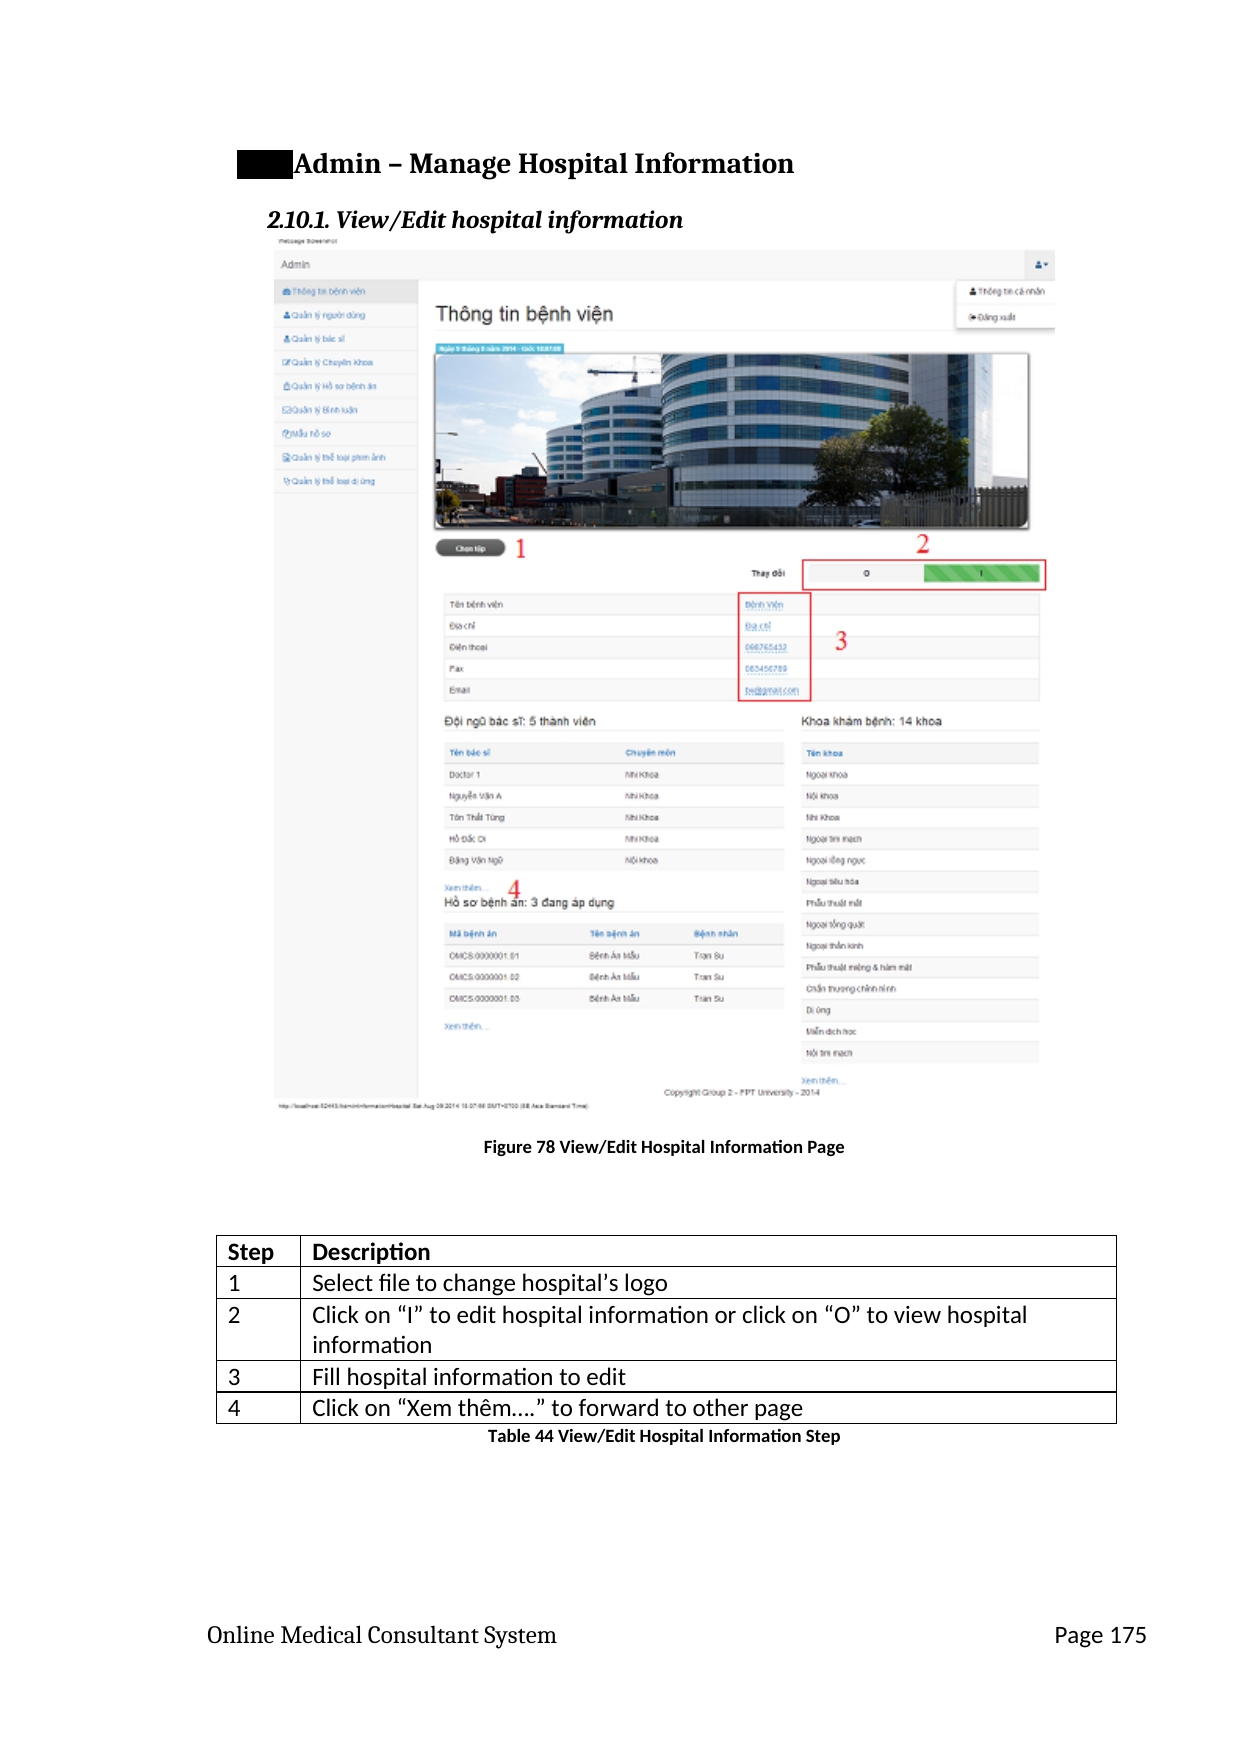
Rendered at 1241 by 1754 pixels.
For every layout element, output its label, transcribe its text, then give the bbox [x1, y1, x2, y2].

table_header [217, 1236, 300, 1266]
subtitle Admin – Manage Hospital Information [237, 147, 1122, 181]
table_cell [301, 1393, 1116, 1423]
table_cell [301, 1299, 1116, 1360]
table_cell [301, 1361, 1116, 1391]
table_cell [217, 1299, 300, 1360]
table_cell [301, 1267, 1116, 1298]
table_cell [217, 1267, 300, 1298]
picture [273, 239, 1055, 1110]
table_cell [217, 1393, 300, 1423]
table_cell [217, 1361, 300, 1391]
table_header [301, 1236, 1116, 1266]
subtitle View/Edit hospital information [267, 206, 1122, 235]
